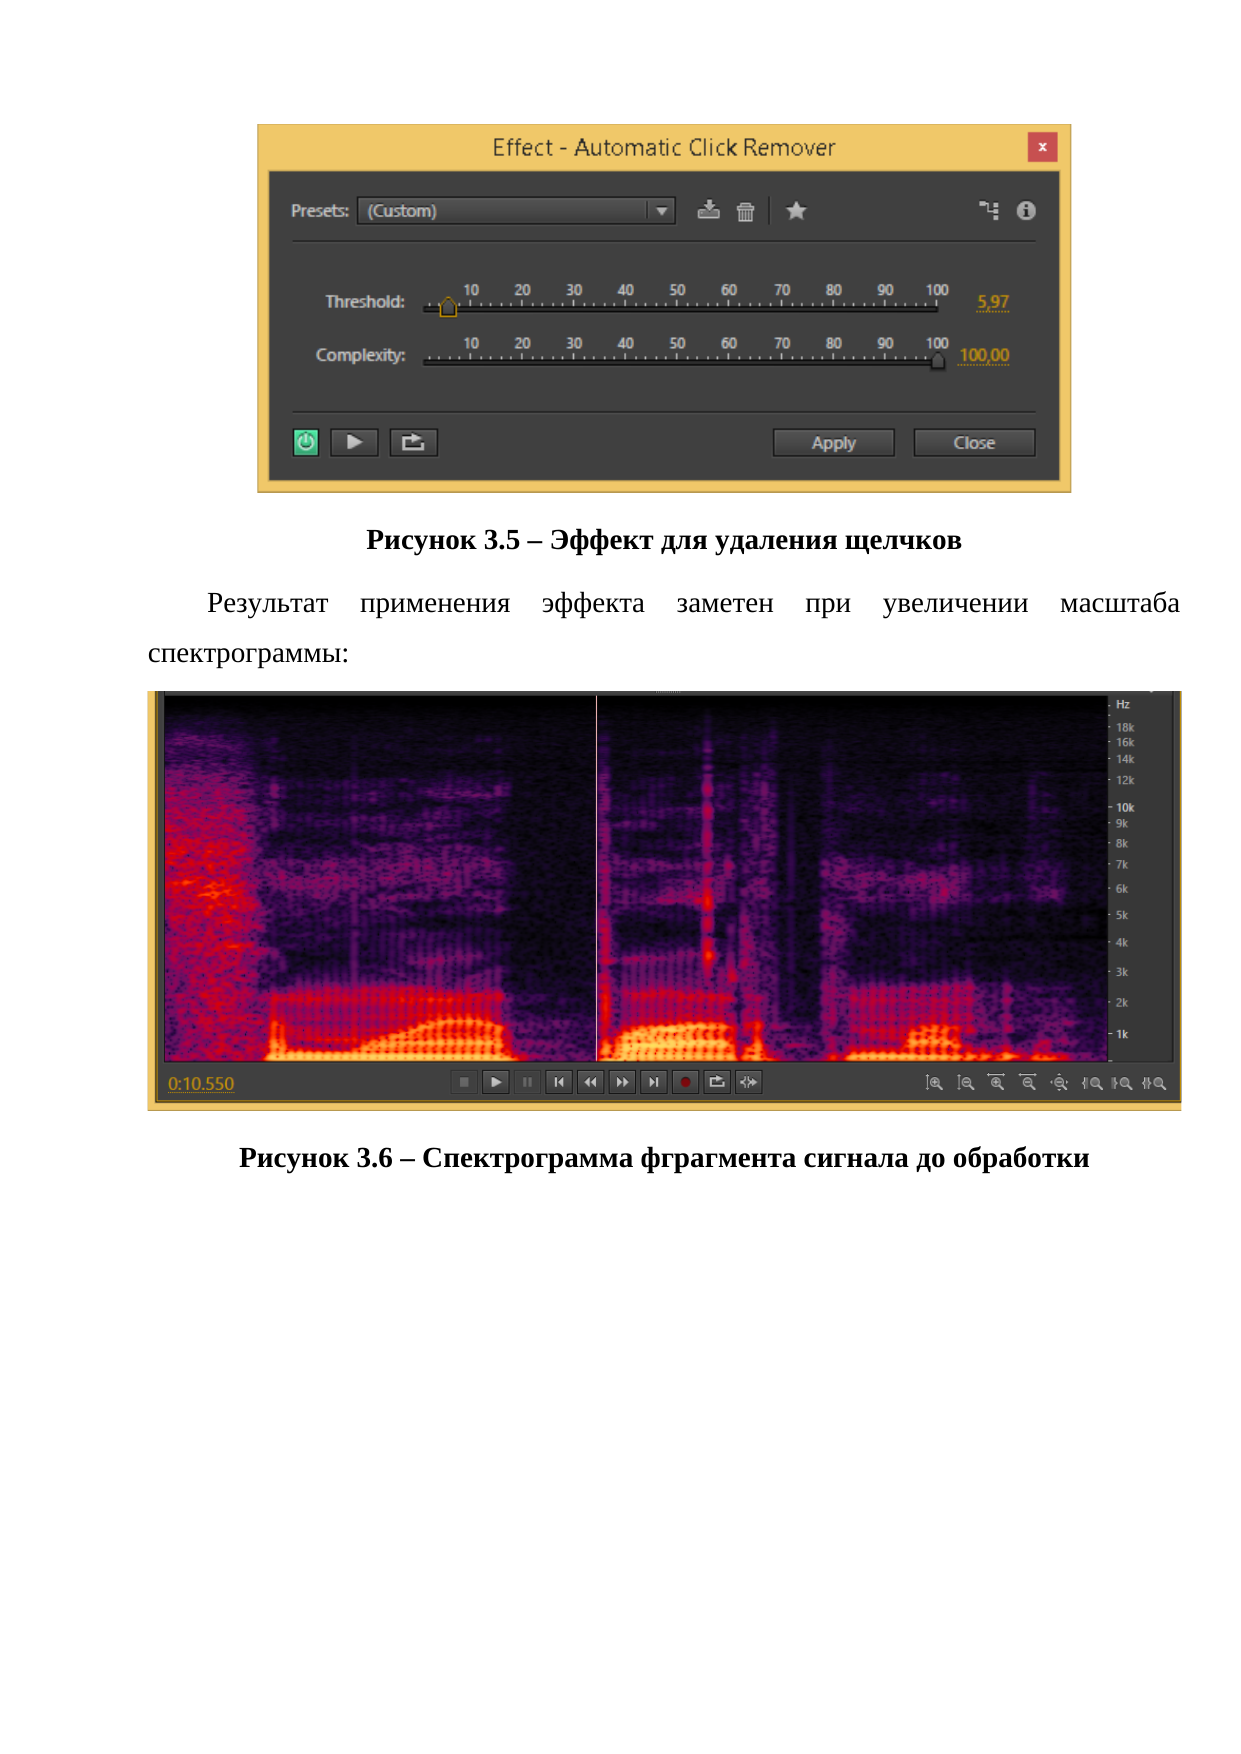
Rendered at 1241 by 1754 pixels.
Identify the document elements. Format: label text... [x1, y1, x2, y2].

picture [147, 691, 1182, 1111]
text Рисунок 3.5 – Эффект для удаления щелчков [148, 522, 1181, 556]
text Рисунок 3.6 – Спектрограмма фграгмента сигнала до обработки [148, 1140, 1181, 1174]
picture [257, 124, 1072, 493]
text Результат применения эффекта заметен при увеличении масштаба спектрограммы: [148, 585, 1181, 669]
